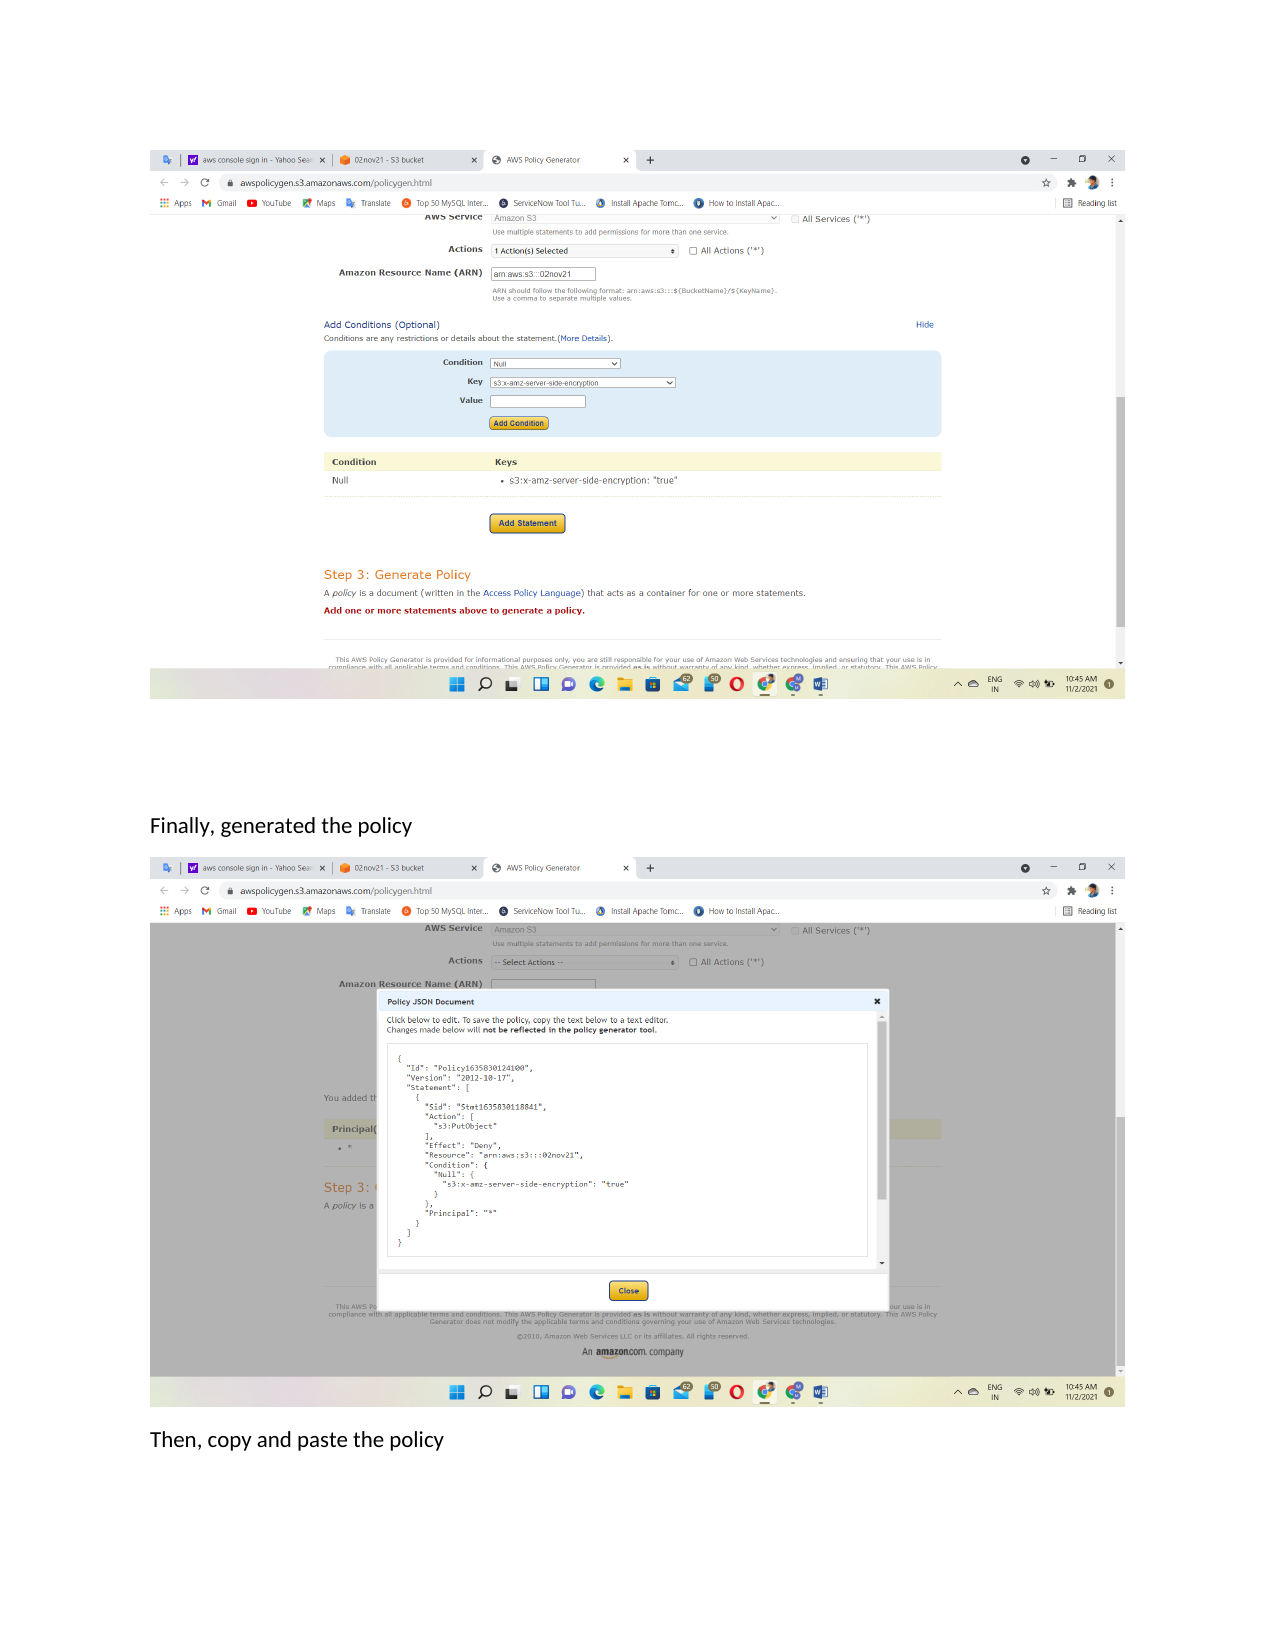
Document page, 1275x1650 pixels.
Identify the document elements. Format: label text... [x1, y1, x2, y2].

text Finally, generated the policy [150, 811, 1125, 839]
picture [150, 150, 1125, 699]
text Then, copy and paste the policy [150, 1425, 1125, 1453]
picture [150, 857, 1125, 1407]
